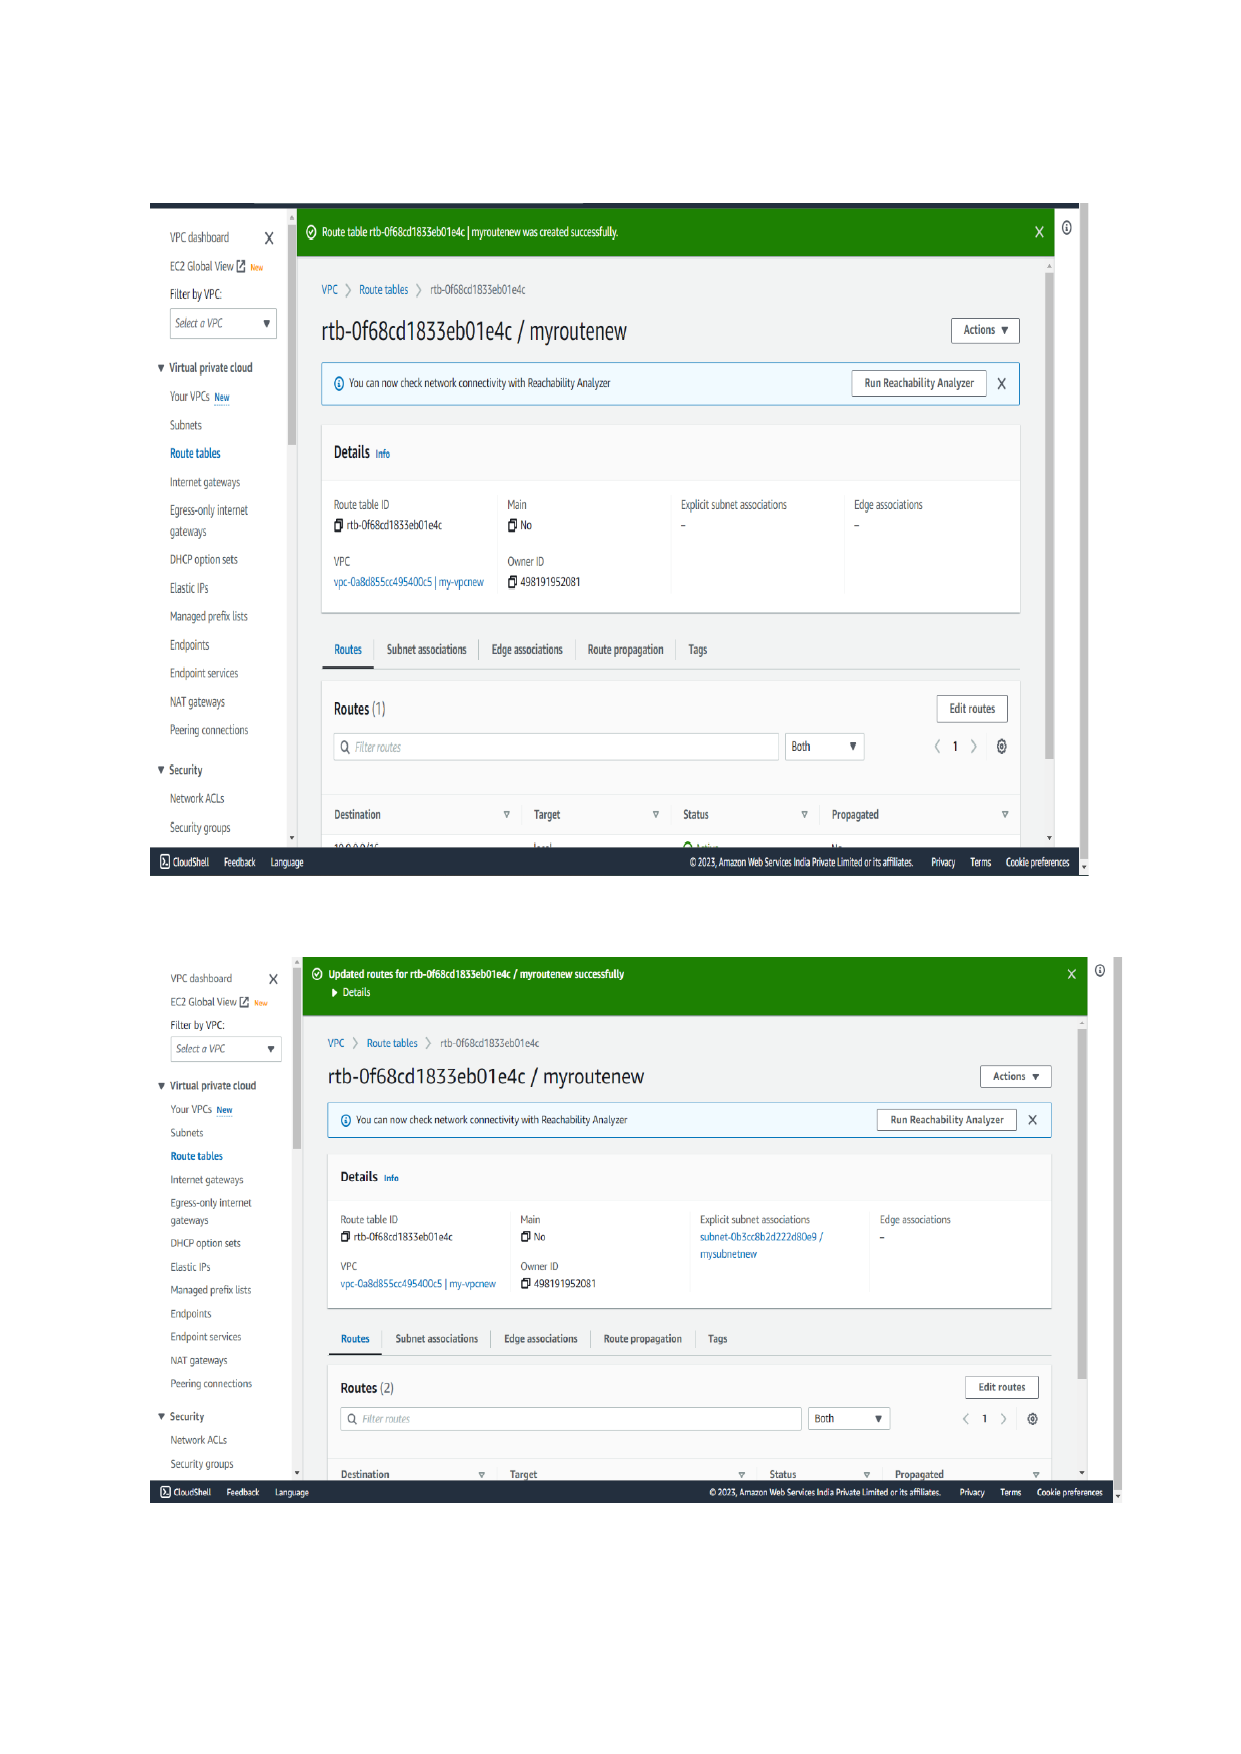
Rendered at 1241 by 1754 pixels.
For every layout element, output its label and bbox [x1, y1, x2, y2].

picture [150, 203, 1089, 876]
picture [150, 957, 1123, 1503]
